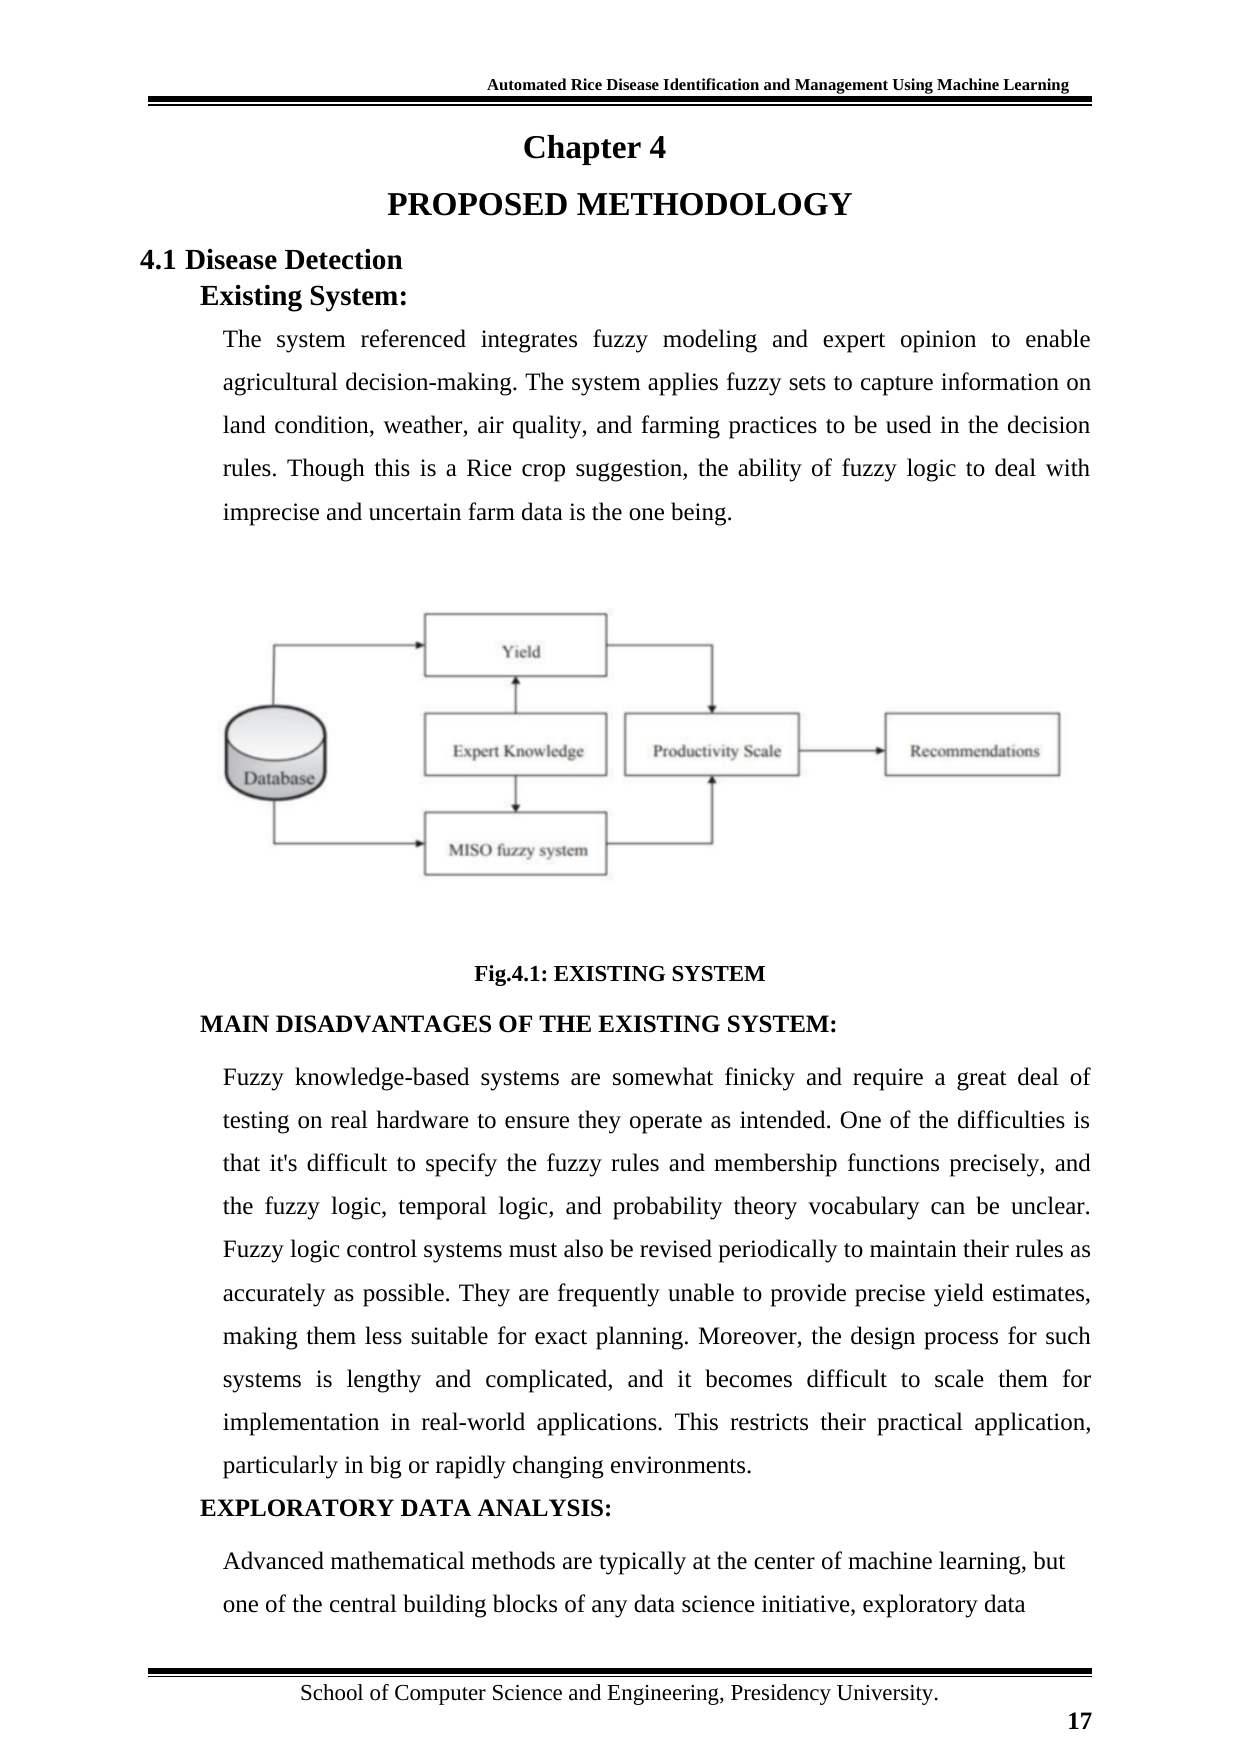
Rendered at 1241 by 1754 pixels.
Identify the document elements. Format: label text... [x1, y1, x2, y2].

text Fig.4.1: EXISTING SYSTEM [148, 960, 1092, 986]
text Chapter 4 [448, 127, 1092, 165]
text The system referenced integrates fuzzy modeling and expert opinion to enable agricultural decision-making. The system applies fuzzy sets to capture information on land condition, weather, air quality, and farming practices to be used in the decision rules. Though this is a Rice crop suggestion, the ability of fuzzy logic to deal with imprecise and uncertain farm data is the one being. [223, 324, 1092, 525]
text Fuzzy knowledge-based systems are somewhat finicky and require a great deal of testing on real hardware to ensure they operate as intended. One of the difficulties is that it's difficult to specify the fuzzy rules and membership functions precisely, and the fuzzy logic, temporal logic, and probability theory vocabulary can be unclear. Fuzzy logic control systems must also be revised periodically to maintain their rules as accurately as possible. They are frequently unable to provide precise yield estimates, making them less suitable for exact planning. Moreover, the design process for such systems is lengthy and complicated, and it becomes difficult to scale them for implementation in real-world applications. This restricts their practical application, particularly in big or rapidly changing environments. [223, 1062, 1092, 1479]
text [223, 1546, 1092, 1618]
list EXPLORATORY DATA ANALYSIS: [200, 1493, 1092, 1522]
list MAIN DISADVANTAGES OF THE EXISTING SYSTEM: [200, 1009, 1092, 1038]
list Disease Detection [140, 242, 1092, 276]
list Existing System: [200, 278, 1092, 312]
text PROPOSED METHODOLOGY [148, 184, 1092, 223]
picture [147, 579, 1090, 937]
